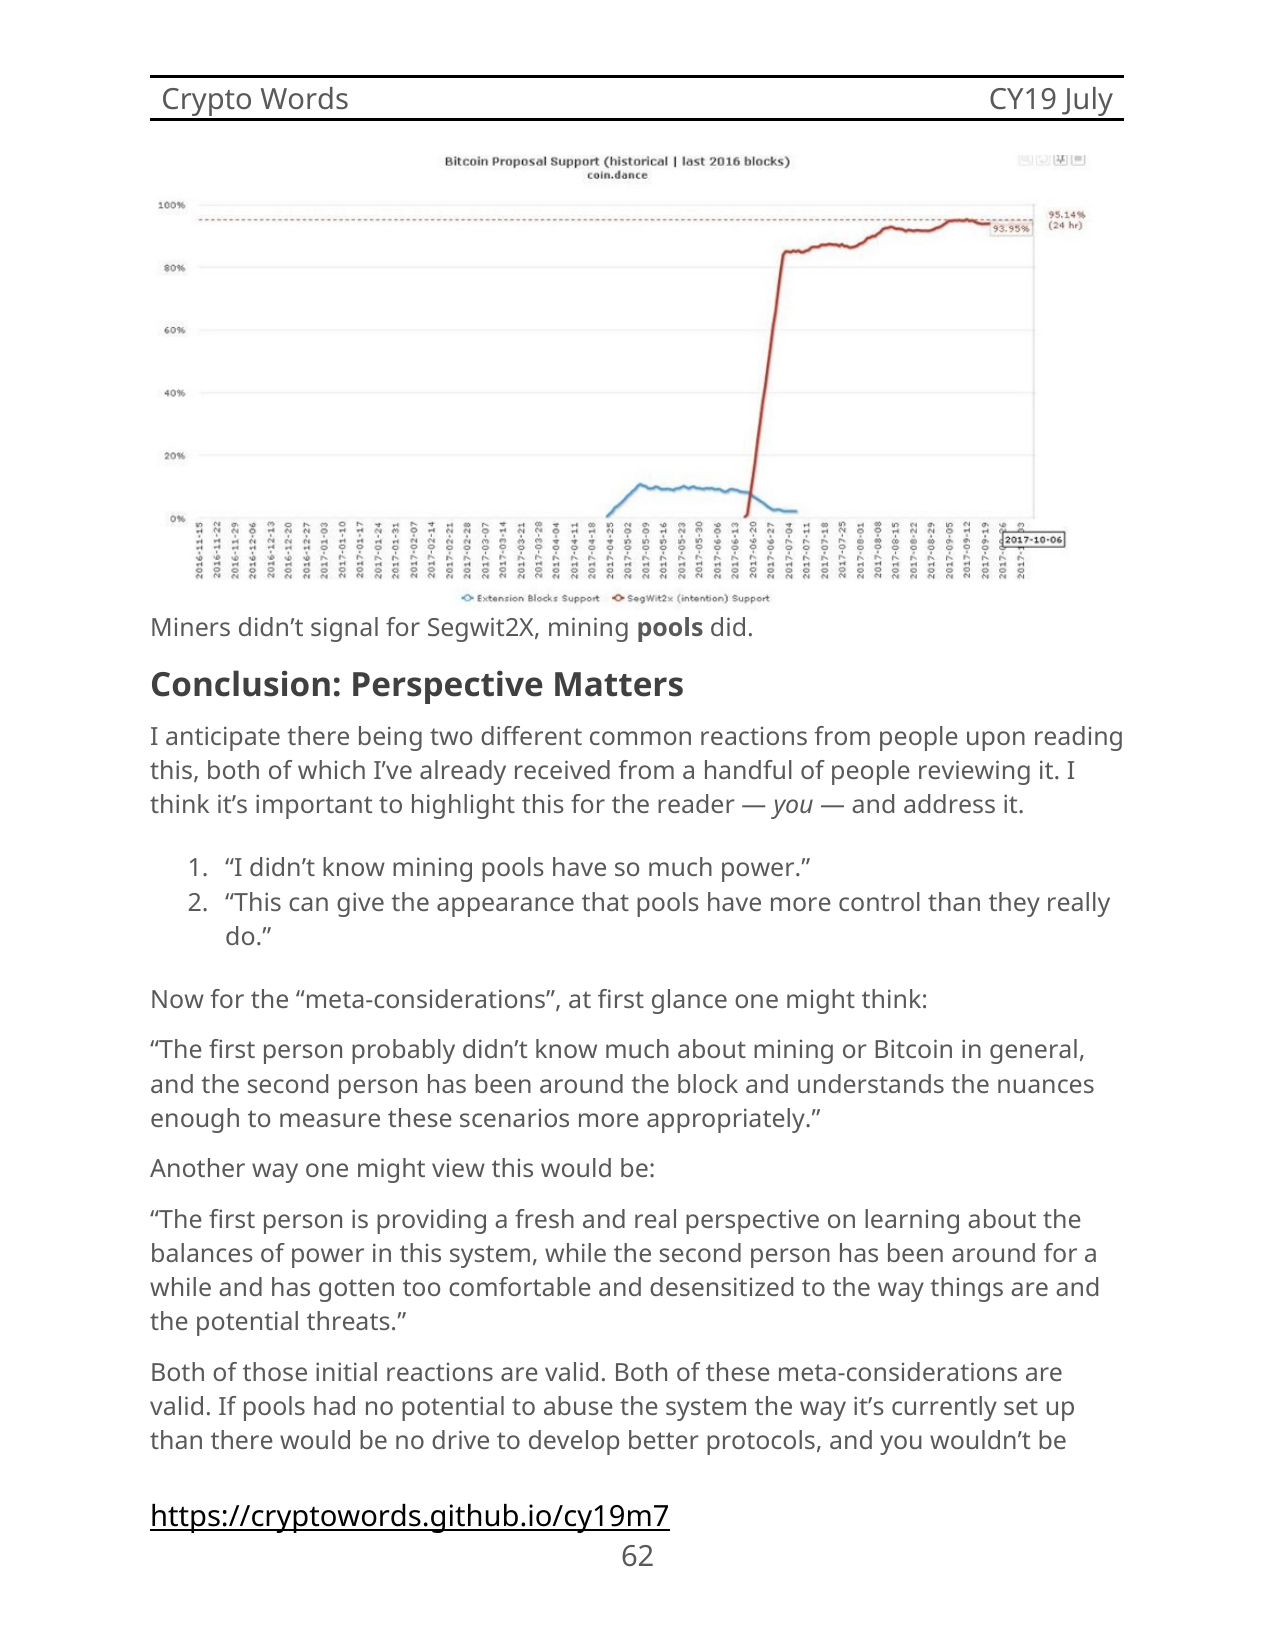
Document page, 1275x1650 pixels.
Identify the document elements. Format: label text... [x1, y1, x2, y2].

list “I didn’t know mining pools have so much power.” [187, 850, 1125, 884]
list “This can give the appearance that pools have more control than they really do.” [187, 884, 1125, 952]
text “The first person probably didn’t know much about mining or Bitcoin in general, and the second person has been around the block and understands the nuances enough to measure these scenarios more appropriately.” [150, 1032, 1125, 1134]
text I anticipate there being two different common reactions from people upon reading this, both of which I’ve already received from a handful of people reviewing it. I think it’s important to highlight this for the reader — you — and address it. [150, 719, 1125, 821]
picture [150, 155, 1099, 611]
text Now for the “meta-considerations”, at first glance one might think: [150, 981, 1125, 1016]
text Another way one might view this would be: [150, 1151, 1125, 1185]
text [150, 1355, 1125, 1457]
text “The first person is providing a fresh and real perspective on learning about the balances of power in this system, while the second person has been around for a while and has gotten too comfortable and desensitized to the way things are and the potential threats.” [150, 1202, 1125, 1338]
subtitle Conclusion: Perspective Matters [150, 661, 1125, 706]
